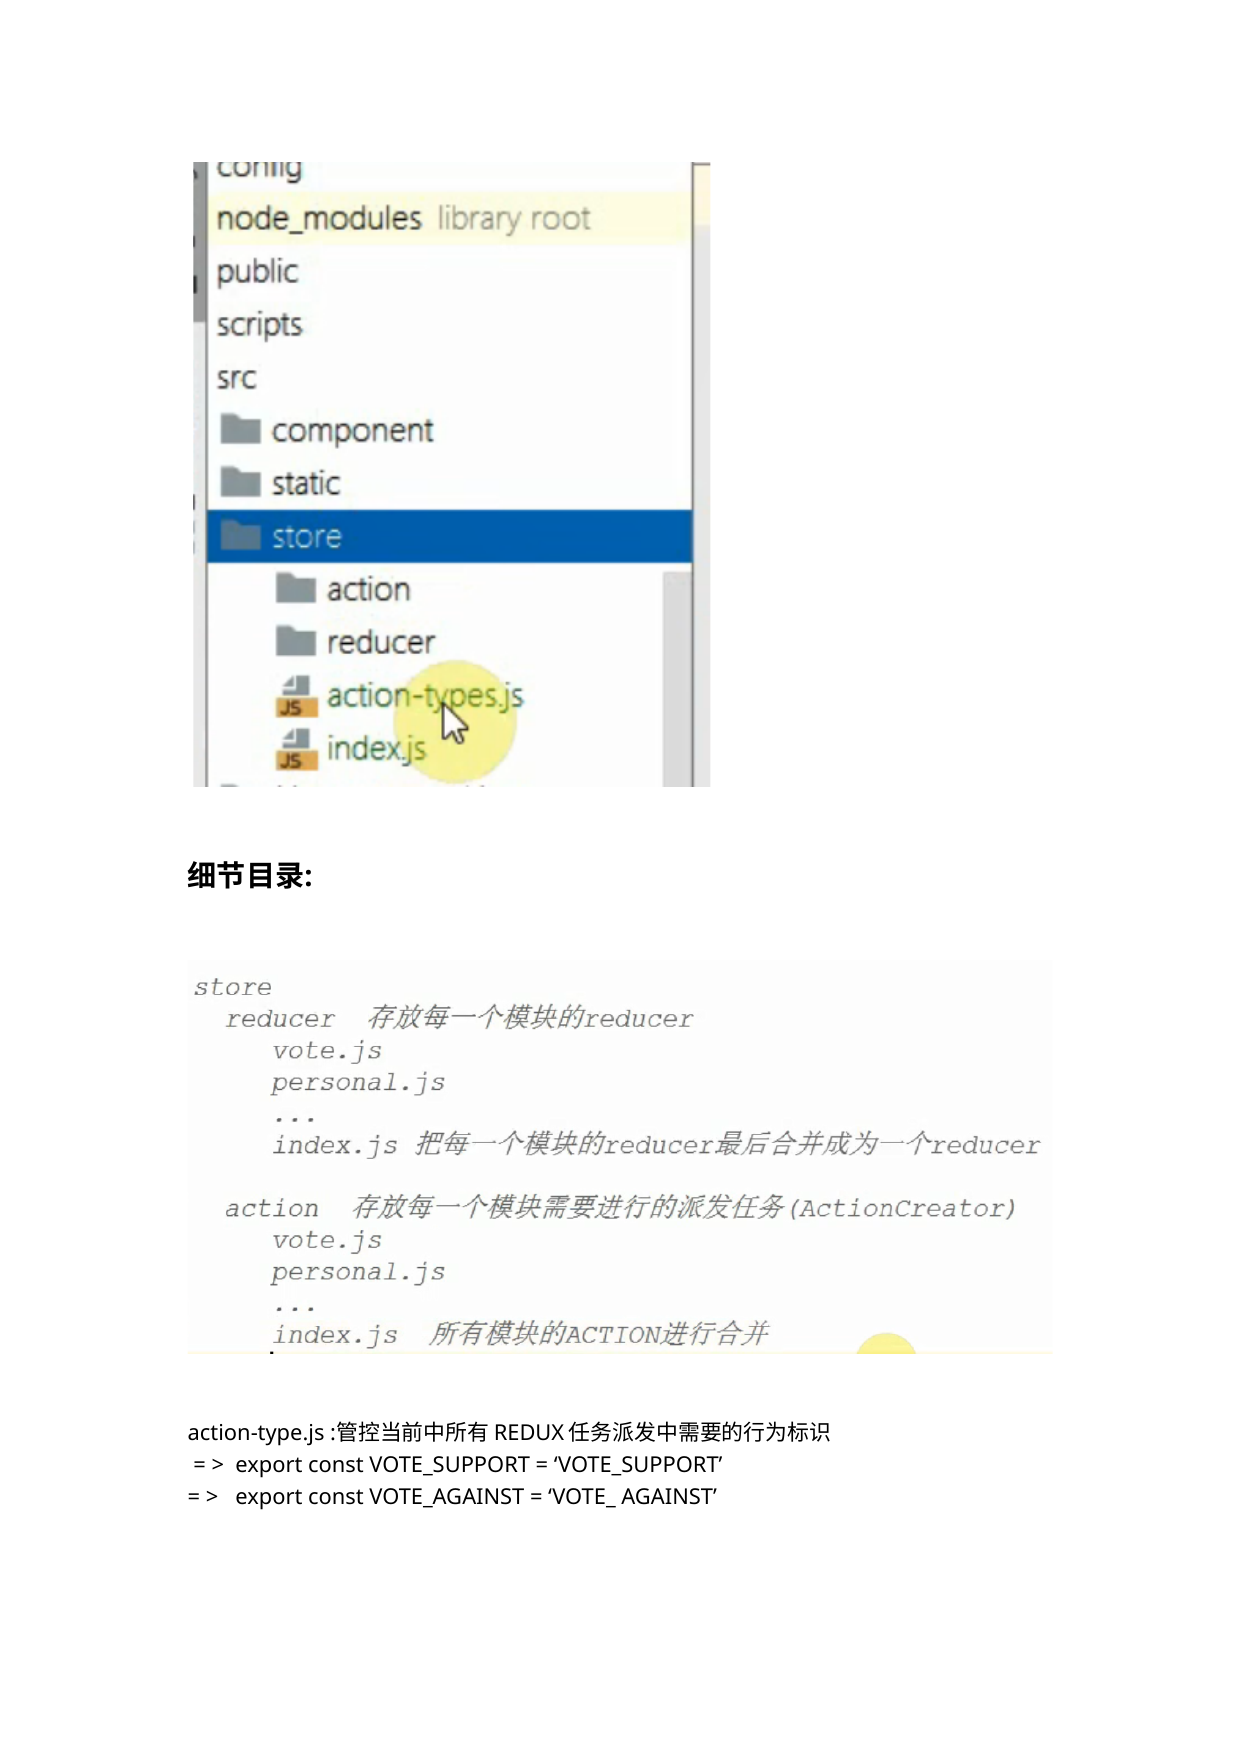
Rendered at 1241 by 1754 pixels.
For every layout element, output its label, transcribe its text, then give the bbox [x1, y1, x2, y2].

subtitle 细节目录: [187, 841, 1053, 906]
text = > export const VOTE_AGAINST = ‘VOTE_ AGAINST’ [187, 1480, 1053, 1512]
text action-type.js :管控当前中所有REDUX任务派发中需要的行为标识 [187, 1415, 1053, 1447]
picture [187, 960, 1053, 1354]
picture [193, 162, 711, 787]
text = > export const VOTE_SUPPORT = ‘VOTE_SUPPORT’ [187, 1447, 1053, 1480]
